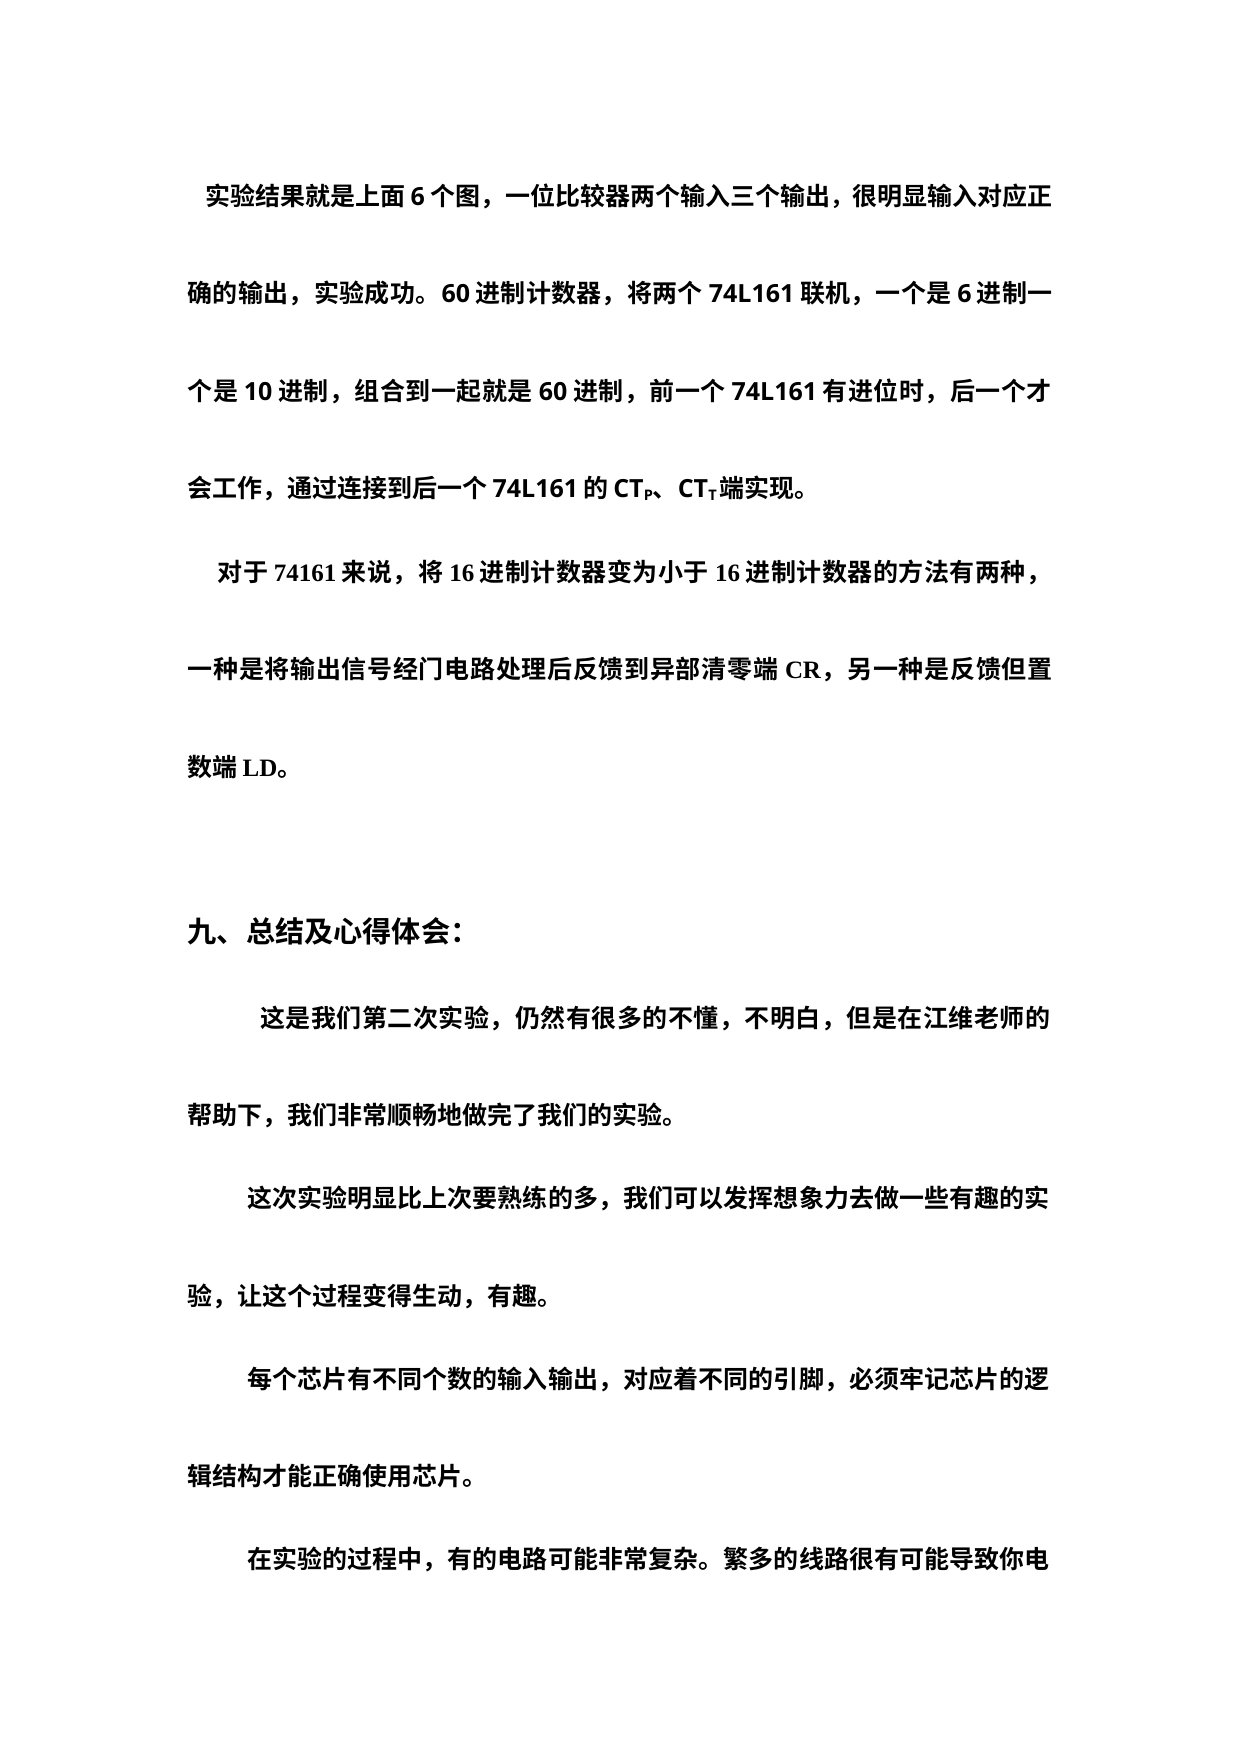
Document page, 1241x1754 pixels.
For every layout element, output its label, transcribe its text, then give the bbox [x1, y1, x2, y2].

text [187, 1526, 1053, 1591]
text 每个芯片有不同个数的输入输出，对应着不同的引脚，必须牢记芯片的逻辑结构才能正确使用芯片。 [187, 1345, 1053, 1507]
text 实验结果就是上面6个图，一位比较器两个输入三个输出，很明显输入对应正确的输出，实验成功。60进制计数器，将两个74L161联机，一个是6进制一个是10进制，组合到一起就是60进制，前一个74L161有进位时，后一个才会工作，通过连接到后一个74L161的CTP、CTT端实现。 [187, 162, 1053, 519]
text 对于74161来说，将16进制计数器变为小于16进制计数器的方法有两种，一种是将输出信号经门电路处理后反馈到异部清零端CR，另一种是反馈但置数端LD。 [187, 538, 1053, 798]
text 这次实验明显比上次要熟练的多，我们可以发挥想象力去做一些有趣的实验，让这个过程变得生动，有趣。 [187, 1164, 1053, 1327]
text 这是我们第二次实验，仍然有很多的不懂，不明白，但是在江维老师的帮助下，我们非常顺畅地做完了我们的实验。 [187, 984, 1053, 1146]
text 九、总结及心得体会： [187, 897, 1053, 962]
